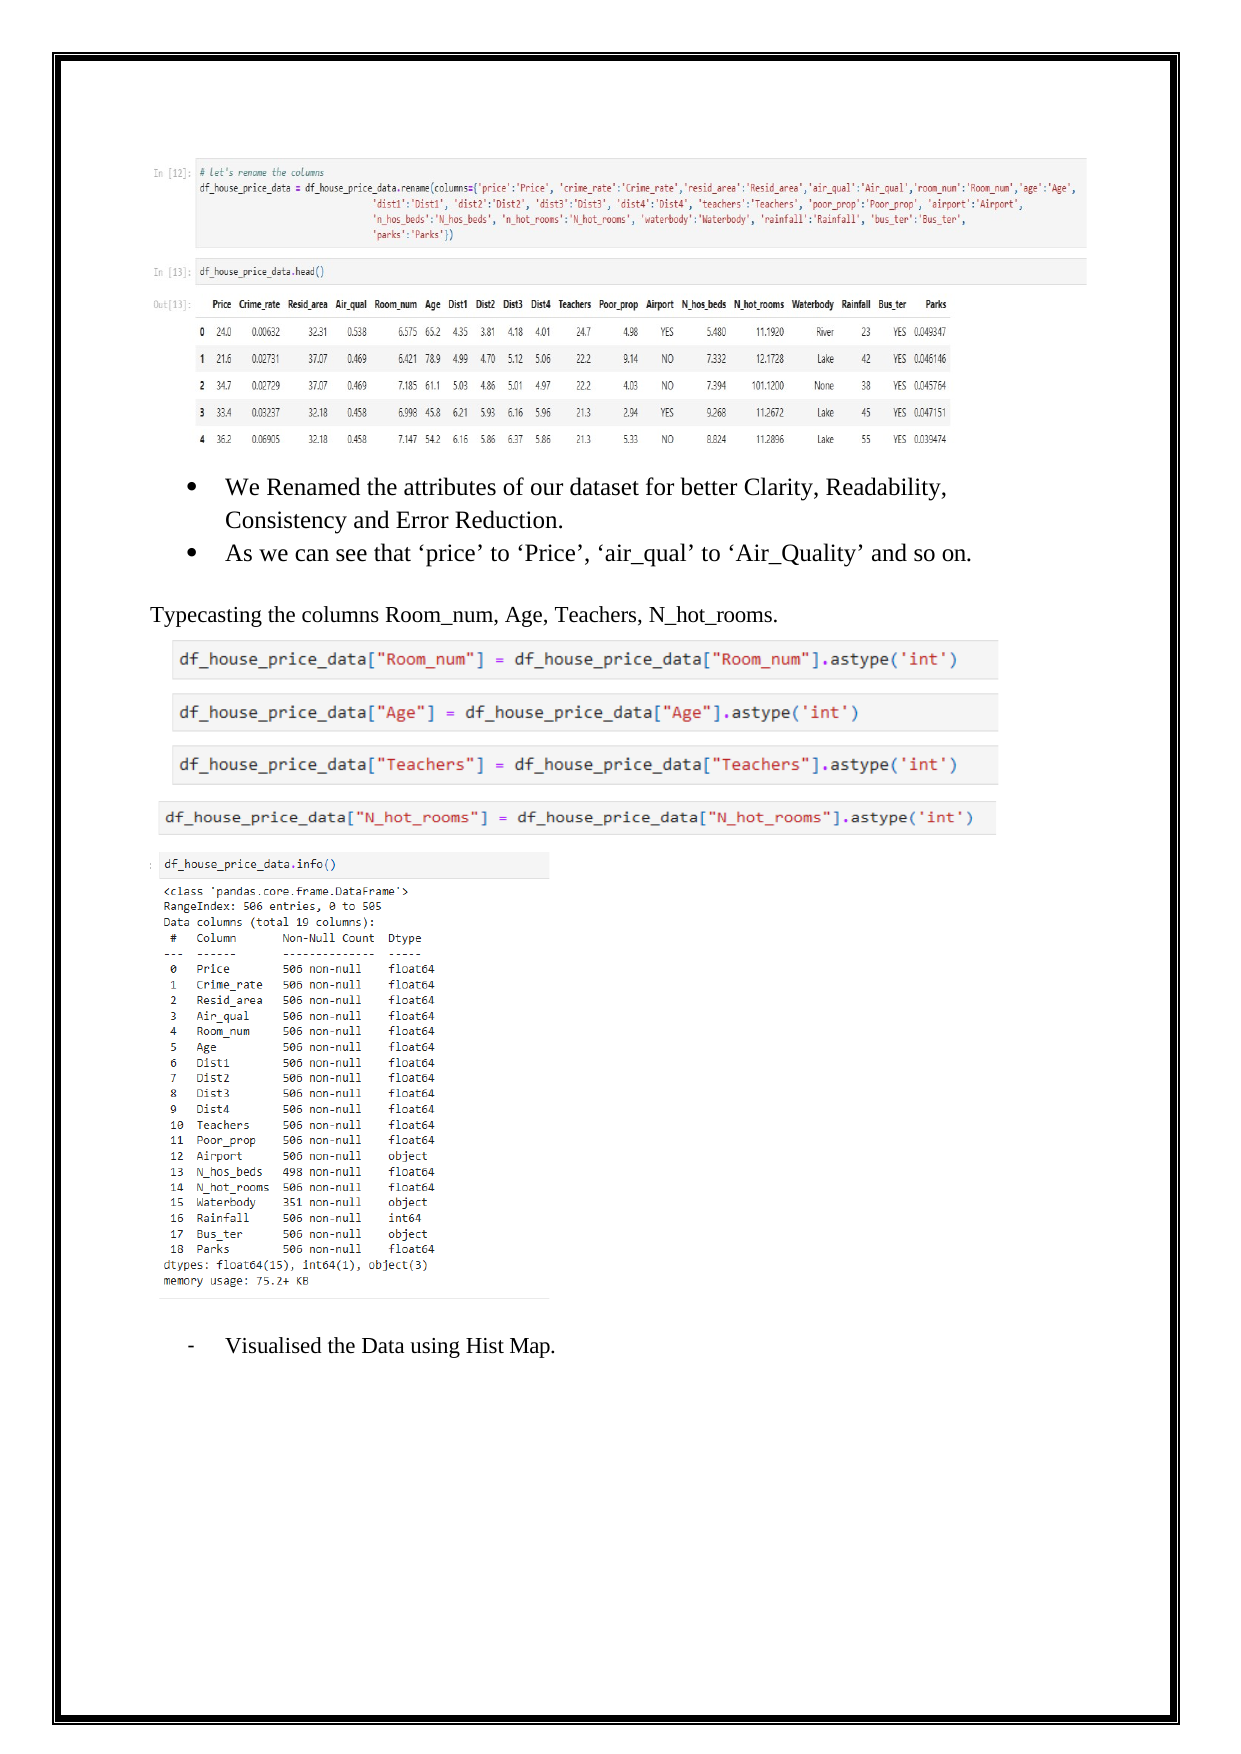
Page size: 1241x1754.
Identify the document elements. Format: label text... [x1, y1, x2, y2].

picture [150, 852, 550, 1299]
list We Renamed the attributes of our dataset for better Clarity, Readability, Consistency and Error Reduction. [187, 472, 1067, 534]
picture [172, 640, 999, 785]
picture [158, 801, 997, 835]
picture [153, 158, 1087, 443]
text Typecasting the columns Room_num, Age, Teachers, N_hot_rooms. [150, 601, 1170, 628]
text - Visualised the Data using Hist Map. [187, 1331, 1170, 1359]
list As we can see that ‘price’ to ‘Price’, ‘air_qual’ to ‘Air_Quality’ and so on. [187, 538, 1170, 567]
